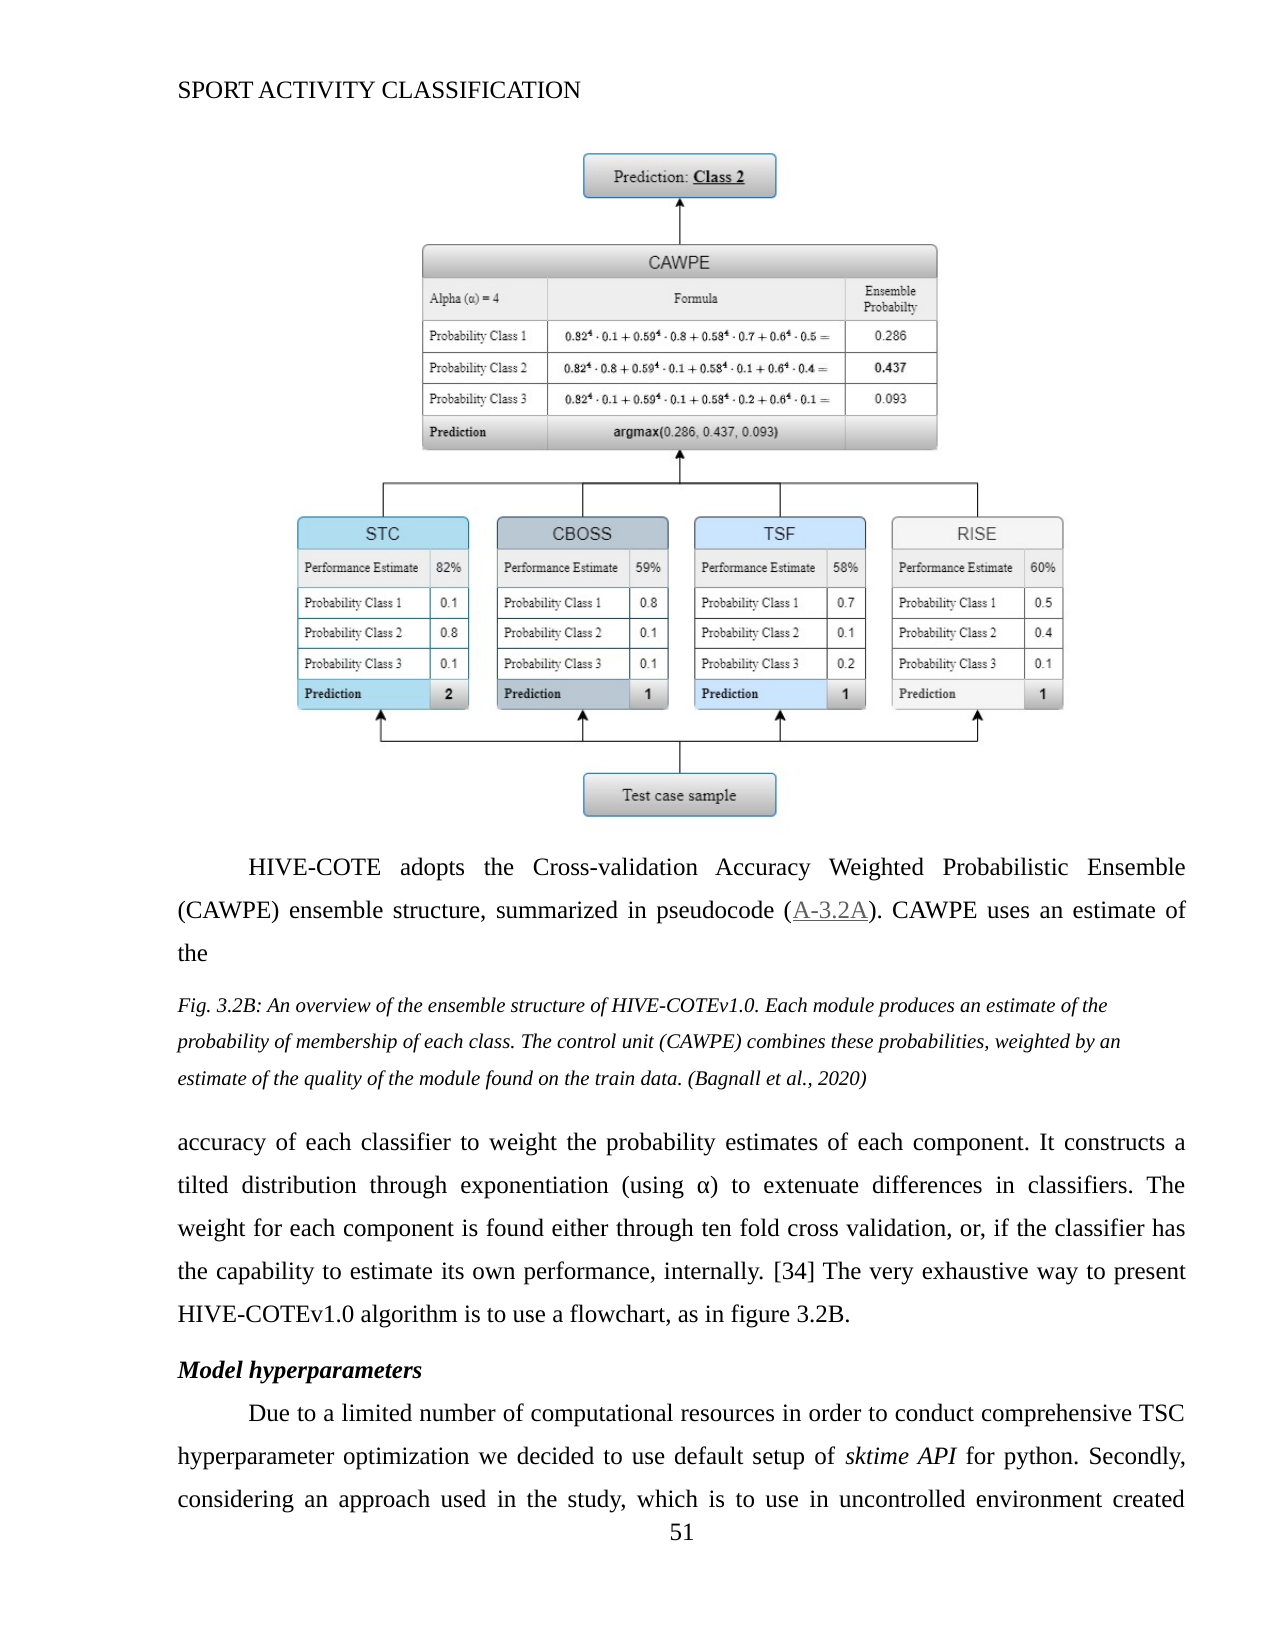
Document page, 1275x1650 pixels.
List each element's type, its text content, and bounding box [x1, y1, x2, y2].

text accuracy of each classifier to weight the probability estimates of each component. It constructs a tilted distribution through exponentiation (using α) to extenuate differences in classifiers. The weight for each component is found either through ten fold cross validation, or, if the classifier has the capability to estimate its own performance, internally. [34] The very exhaustive way to present HIVE-COTEv1.0 algorithm is to use a flowchart, as in figure 3.2B. [177, 1127, 1186, 1328]
picture [276, 132, 1087, 838]
text Fig. 3.2B: An overview of the ensemble structure of HIVE-COTEv1.0. Each module produces an estimate of the probability of membership of each class. The control unit (CAWPE) combines these probabilities, weighted by an estimate of the quality of the module found on the train data. (Bagnall et al., 2020) [177, 993, 1186, 1089]
subtitle Model hyperparameters [177, 1355, 1186, 1383]
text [177, 1398, 1186, 1513]
